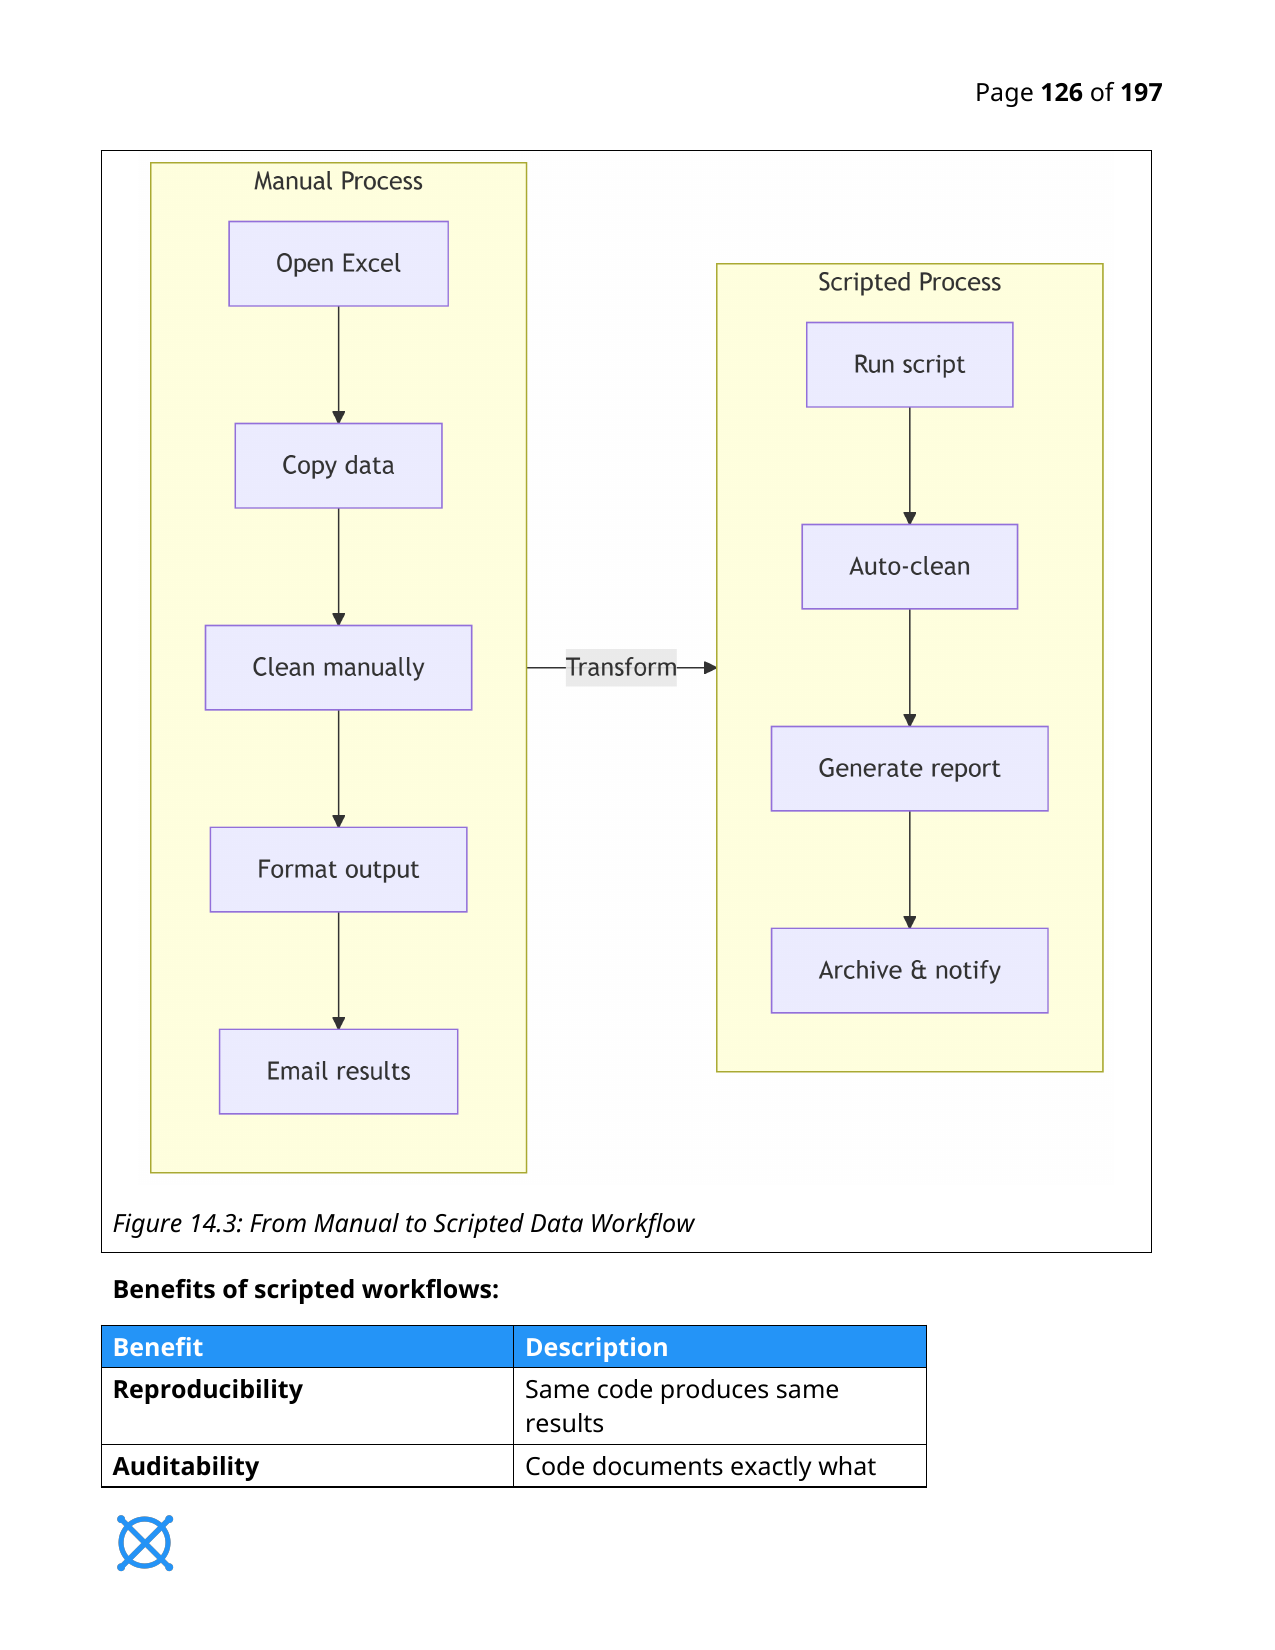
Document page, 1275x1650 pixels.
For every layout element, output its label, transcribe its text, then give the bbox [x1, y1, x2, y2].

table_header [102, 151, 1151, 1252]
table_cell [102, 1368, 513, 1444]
picture [112, 1511, 177, 1575]
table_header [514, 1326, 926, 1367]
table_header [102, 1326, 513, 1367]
picture [138, 151, 1114, 1185]
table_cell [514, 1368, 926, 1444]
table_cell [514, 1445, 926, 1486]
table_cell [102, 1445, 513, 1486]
text Benefits of scripted workflows: [112, 1272, 1162, 1306]
